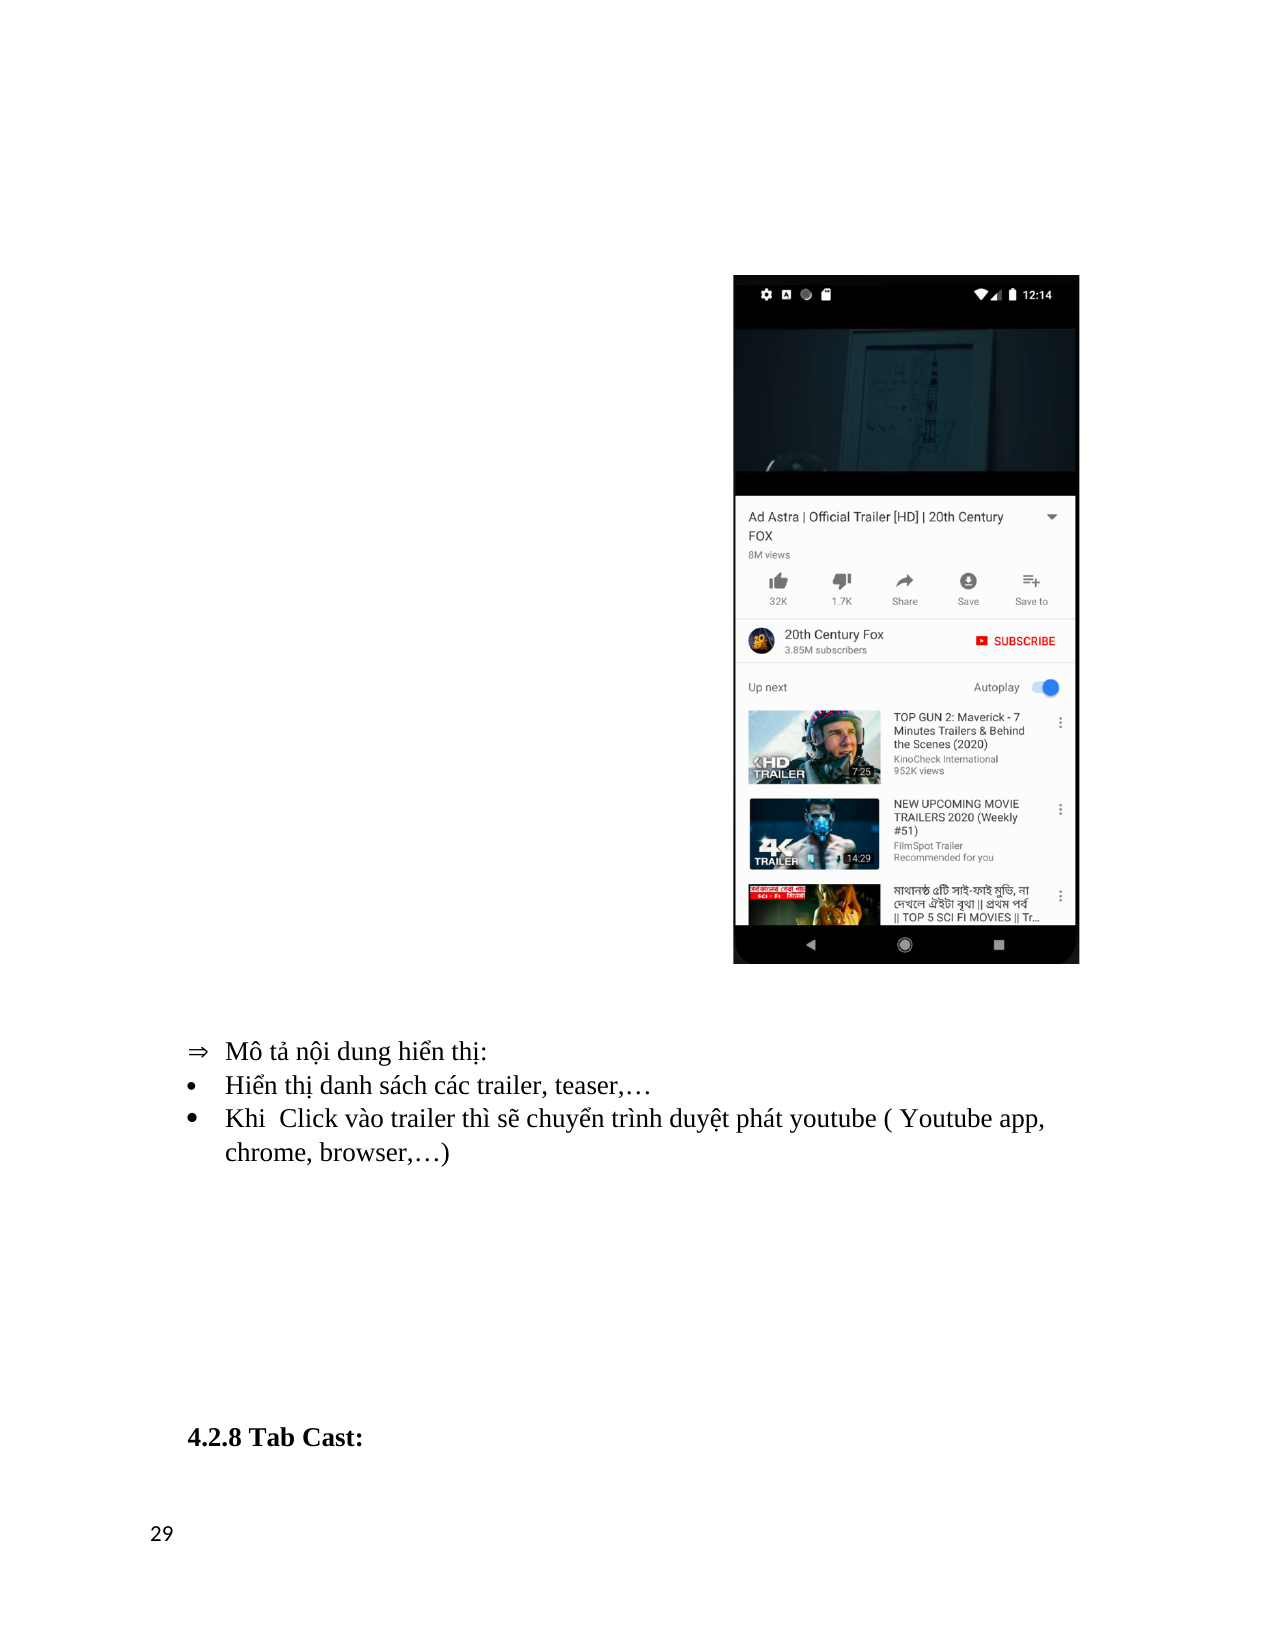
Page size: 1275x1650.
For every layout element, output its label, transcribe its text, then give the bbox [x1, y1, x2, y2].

list Khi Click vào trailer thì sẽ chuyển trình duyệt phát youtube ( Youtube app, chrome, browser,…) [187, 1102, 1125, 1167]
list Hiển thị danh sách các trailer, teaser,… [187, 1069, 1125, 1100]
list 4.2.8 Tab Cast: [187, 1421, 1125, 1452]
picture [733, 275, 1080, 964]
list Mô tả nội dung hiển thị: [187, 1035, 1125, 1066]
